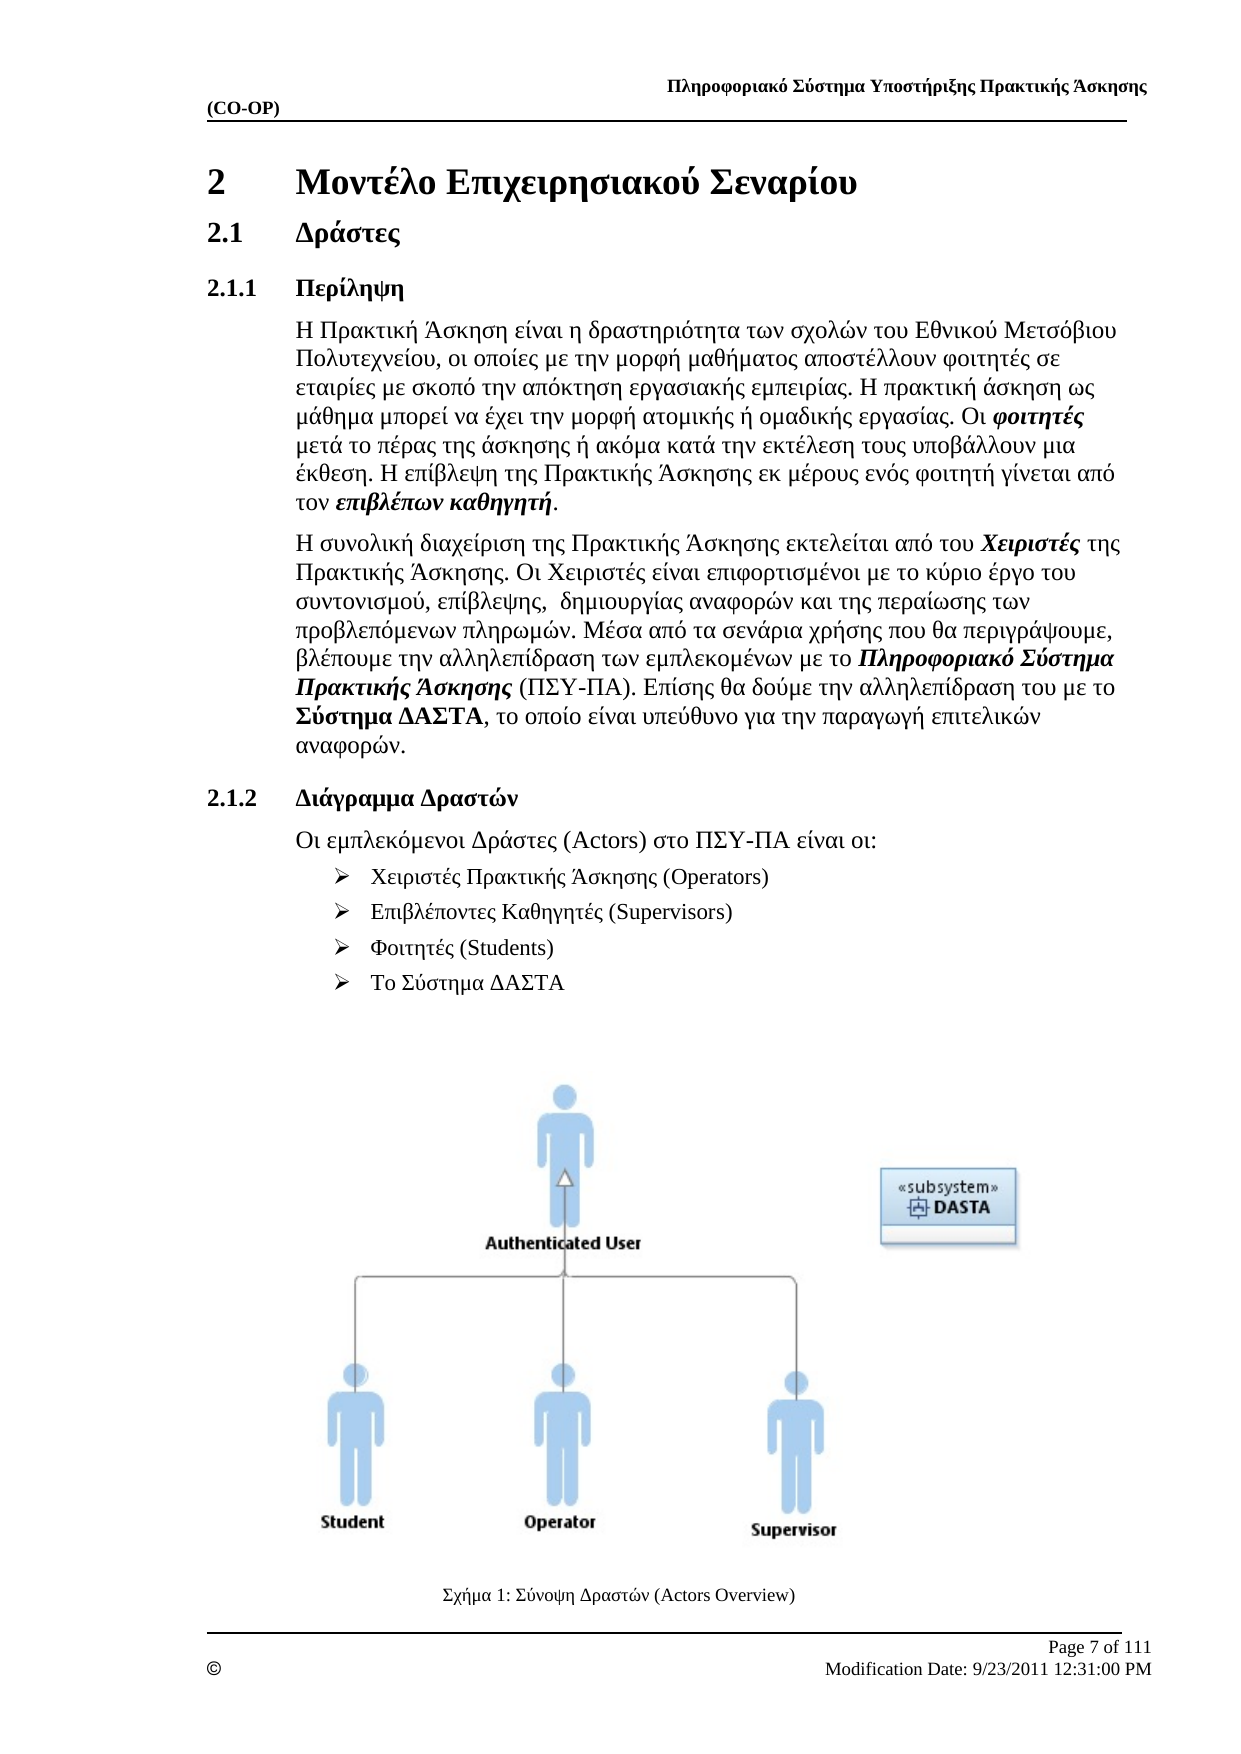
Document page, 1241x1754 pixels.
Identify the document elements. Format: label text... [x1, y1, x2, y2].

subtitle Δράστες [207, 215, 1122, 248]
list Το Σύστημα ΔΑΣΤΑ [333, 972, 1122, 995]
text Η Πρακτική Άσκηση είναι η δραστηριότητα των σχολών του Εθνικού Μετσόβιου Πολυτεχνείου, οι οποίες με την μορφή μαθήματος αποστέλλουν φοιτητές σε εταιρίες με σκοπό την απόκτηση εργασιακής εμπειρίας. Η πρακτική άσκηση ως μάθημα μπορεί να έχει την μορφή ατομικής ή ομαδικής εργασίας. Οι φοιτητές μετά το πέρας της άσκησης ή ακόμα κατά την εκτέλεση τους υποβάλλουν μια έκθεση. Η επίβλεψη της Πρακτικής Άσκησης εκ μέρους ενός φοιτητή γίνεται από τον επιβλέπων καθηγητή. [295, 315, 1122, 516]
list Χειριστές Πρακτικής Άσκησης (Operators) [333, 866, 1122, 889]
list Επιβλέποντες Καθηγητές (Supervisors) [333, 901, 1122, 924]
subtitle Διάγραμμα Δραστών [207, 783, 1122, 812]
text Οι εμπλεκόμενοι Δράστες (Actors) στο ΠΣΥ-ΠΑ είναι οι: [295, 825, 1122, 853]
subtitle Μοντέλο Επιχειρησιακού Σεναρίου [207, 159, 1122, 202]
list Φοιτητές (Students) [333, 937, 1122, 960]
picture [292, 1071, 1037, 1558]
subtitle Περίληψη [207, 273, 1122, 302]
text Η συνολική διαχείριση της Πρακτικής Άσκησης εκτελείται από του Χειριστές της Πρακτικής Άσκησης. Οι Χειριστές είναι επιφορτισμένοι με το κύριο έργο του συντονισμού, επίβλεψης, δημιουργίας αναφορών και της περαίωσης των προβλεπόμενων πληρωμών. Μέσα από τα σενάρια χρήσης που θα περιγράψουμε, βλέπουμε την αλληλεπίδραση των εμπλεκομένων με το Πληροφοριακό Σύστημα Πρακτικής Άσκησης (ΠΣΥ-ΠΑ). Επίσης θα δούμε την αλληλεπίδραση του με το Σύστημα ΔΑΣΤΑ, το οποίο είναι υπεύθυνο για την παραγωγή επιτελικών αναφορών. [295, 528, 1122, 758]
